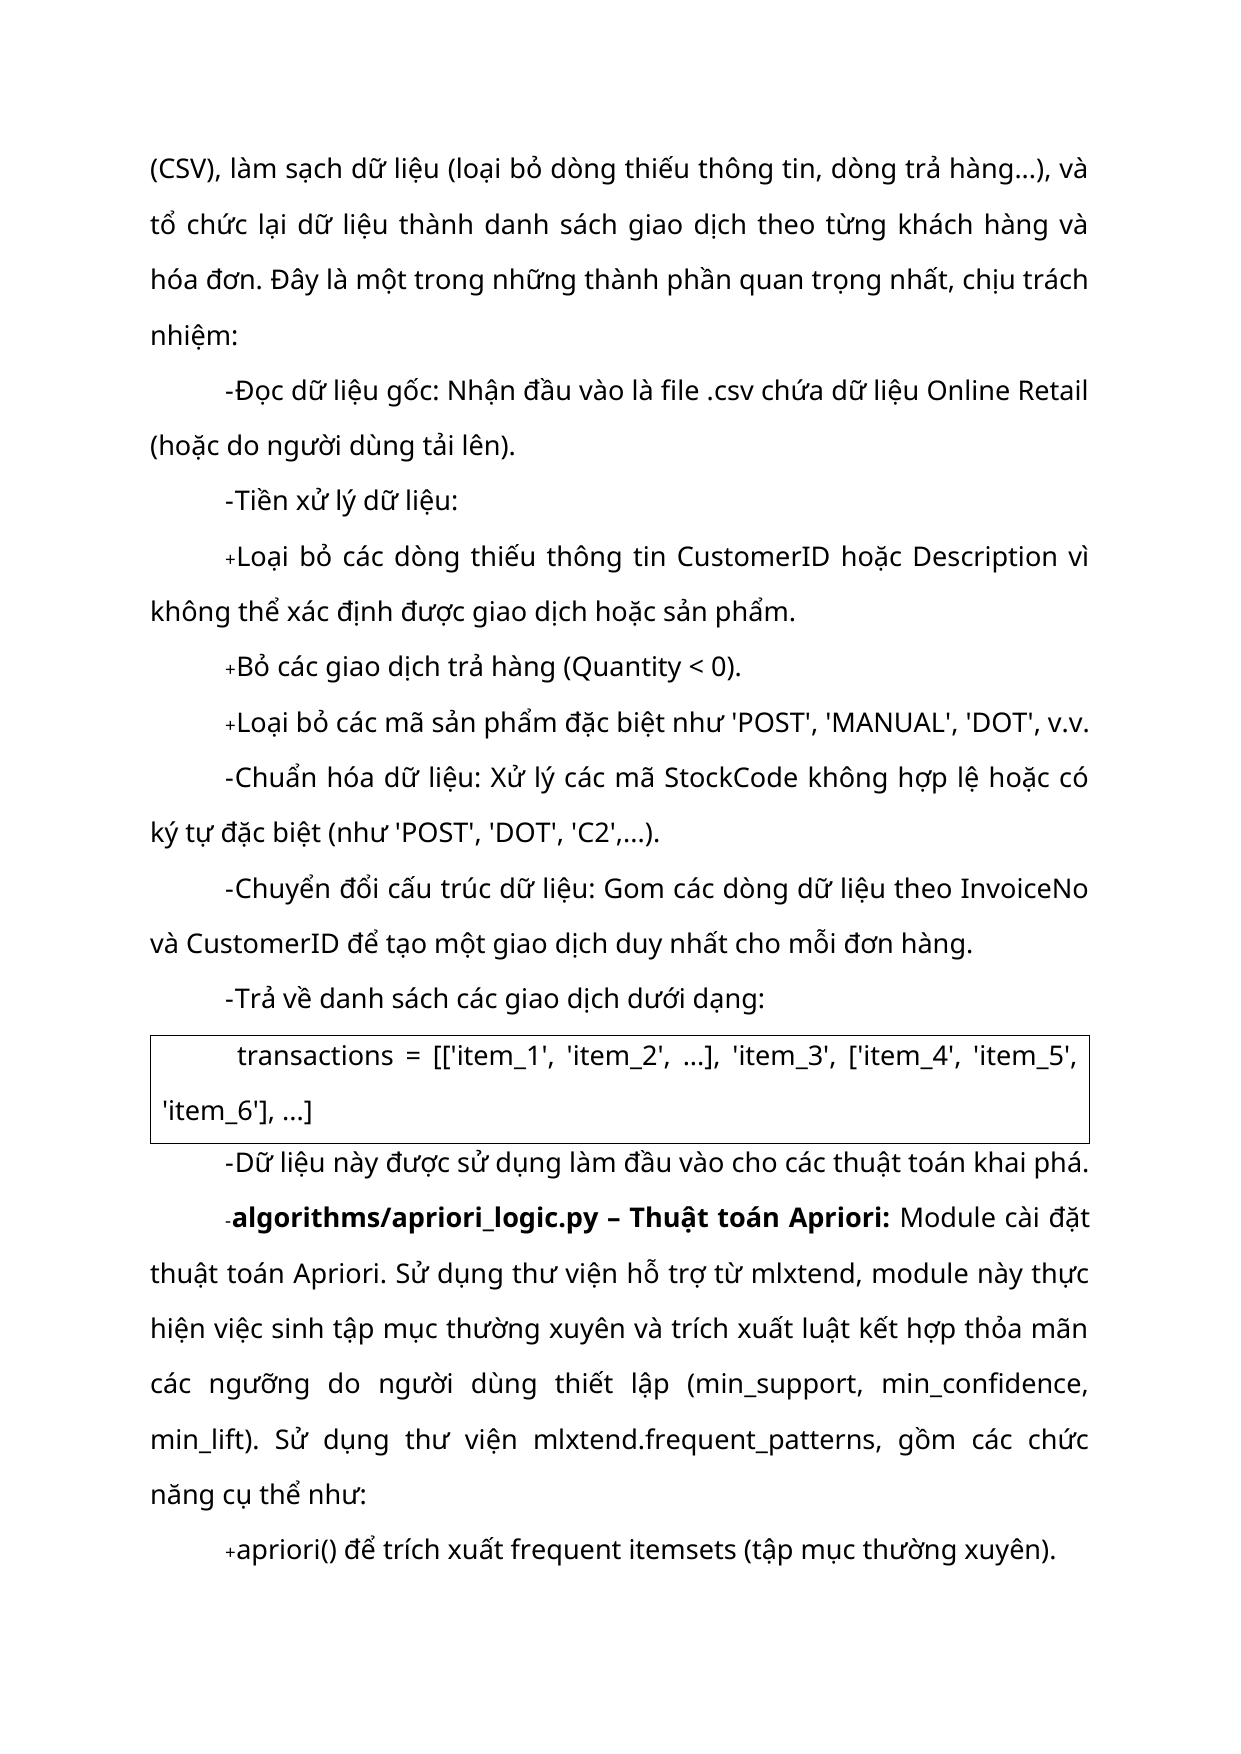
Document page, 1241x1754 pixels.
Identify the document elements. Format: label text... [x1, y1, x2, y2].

list Tiền xử lý dữ liệu: [150, 482, 1090, 519]
table_header transactions = [['item_1', 'item_2', ...], 'item_3', ['item_4', 'item_5', 'item_6'], ...] [151, 1036, 1089, 1142]
list Chuyển đổi cấu trúc dữ liệu: Gom các dòng dữ liệu theo InvoiceNo và CustomerID để tạo một giao dịch duy nhất cho mỗi đơn hàng. [150, 869, 1090, 961]
list Bỏ các giao dịch trả hàng (Quantity < 0). [150, 648, 1090, 685]
list Chuẩn hóa dữ liệu: Xử lý các mã StockCode không hợp lệ hoặc có ký tự đặc biệt (như 'POST', 'DOT', 'C2',...). [150, 758, 1090, 851]
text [150, 150, 1090, 353]
list Loại bỏ các dòng thiếu thông tin CustomerID hoặc Description vì không thể xác định được giao dịch hoặc sản phẩm. [150, 537, 1090, 629]
list Trả về danh sách các giao dịch dưới dạng: [150, 980, 1090, 1017]
list Dữ liệu này được sử dụng làm đầu vào cho các thuật toán khai phá. [150, 1144, 1090, 1180]
list Loại bỏ các mã sản phẩm đặc biệt như 'POST', 'MANUAL', 'DOT', v.v. [150, 703, 1090, 740]
list algorithms/apriori_logic.py – Thuật toán Apriori: Module cài đặt thuật toán Apriori. Sử dụng thư viện hỗ trợ từ mlxtend, module này thực hiện việc sinh tập mục thường xuyên và trích xuất luật kết hợp thỏa mãn các ngưỡng do người dùng thiết lập (min_support, min_confidence, min_lift). Sử dụng thư viện mlxtend.frequent_patterns, gồm các chức năng cụ thể như: [150, 1199, 1090, 1512]
list apriori() để trích xuất frequent itemsets (tập mục thường xuyên). [150, 1531, 1090, 1568]
list Đọc dữ liệu gốc: Nhận đầu vào là file .csv chứa dữ liệu Online Retail (hoặc do người dùng tải lên). [150, 371, 1090, 463]
